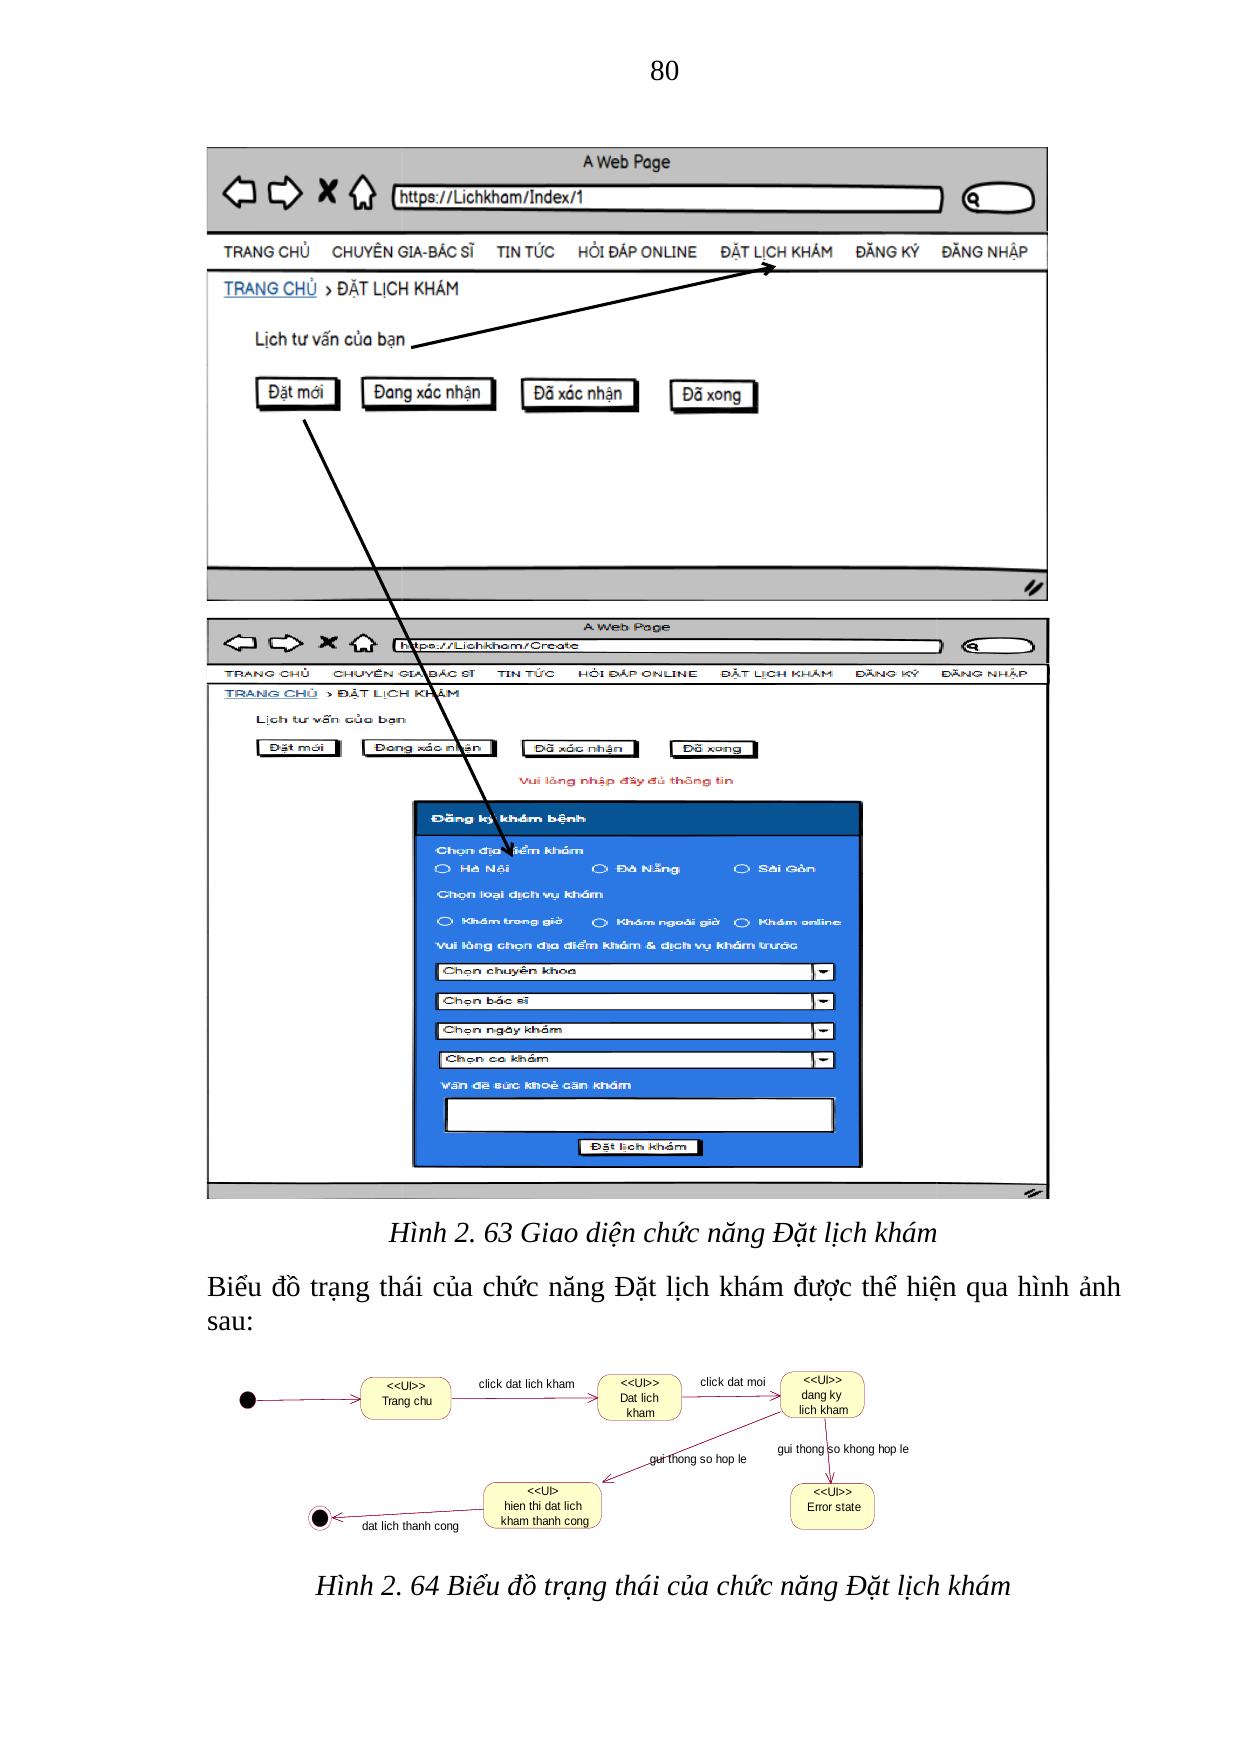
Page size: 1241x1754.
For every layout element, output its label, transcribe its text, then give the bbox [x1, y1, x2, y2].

text Hình 2. 64 Biểu đồ trạng thái của chức năng Đặt lịch khám [207, 1568, 1122, 1601]
text Biểu đồ trạng thái của chức năng Đặt lịch khám được thể hiện qua hình ảnh sau: [207, 1269, 1122, 1336]
picture [206, 617, 1054, 1199]
text Hình 2. 63 Giao diện chức năng Đặt lịch khám [207, 1215, 1122, 1248]
picture [206, 147, 1048, 601]
